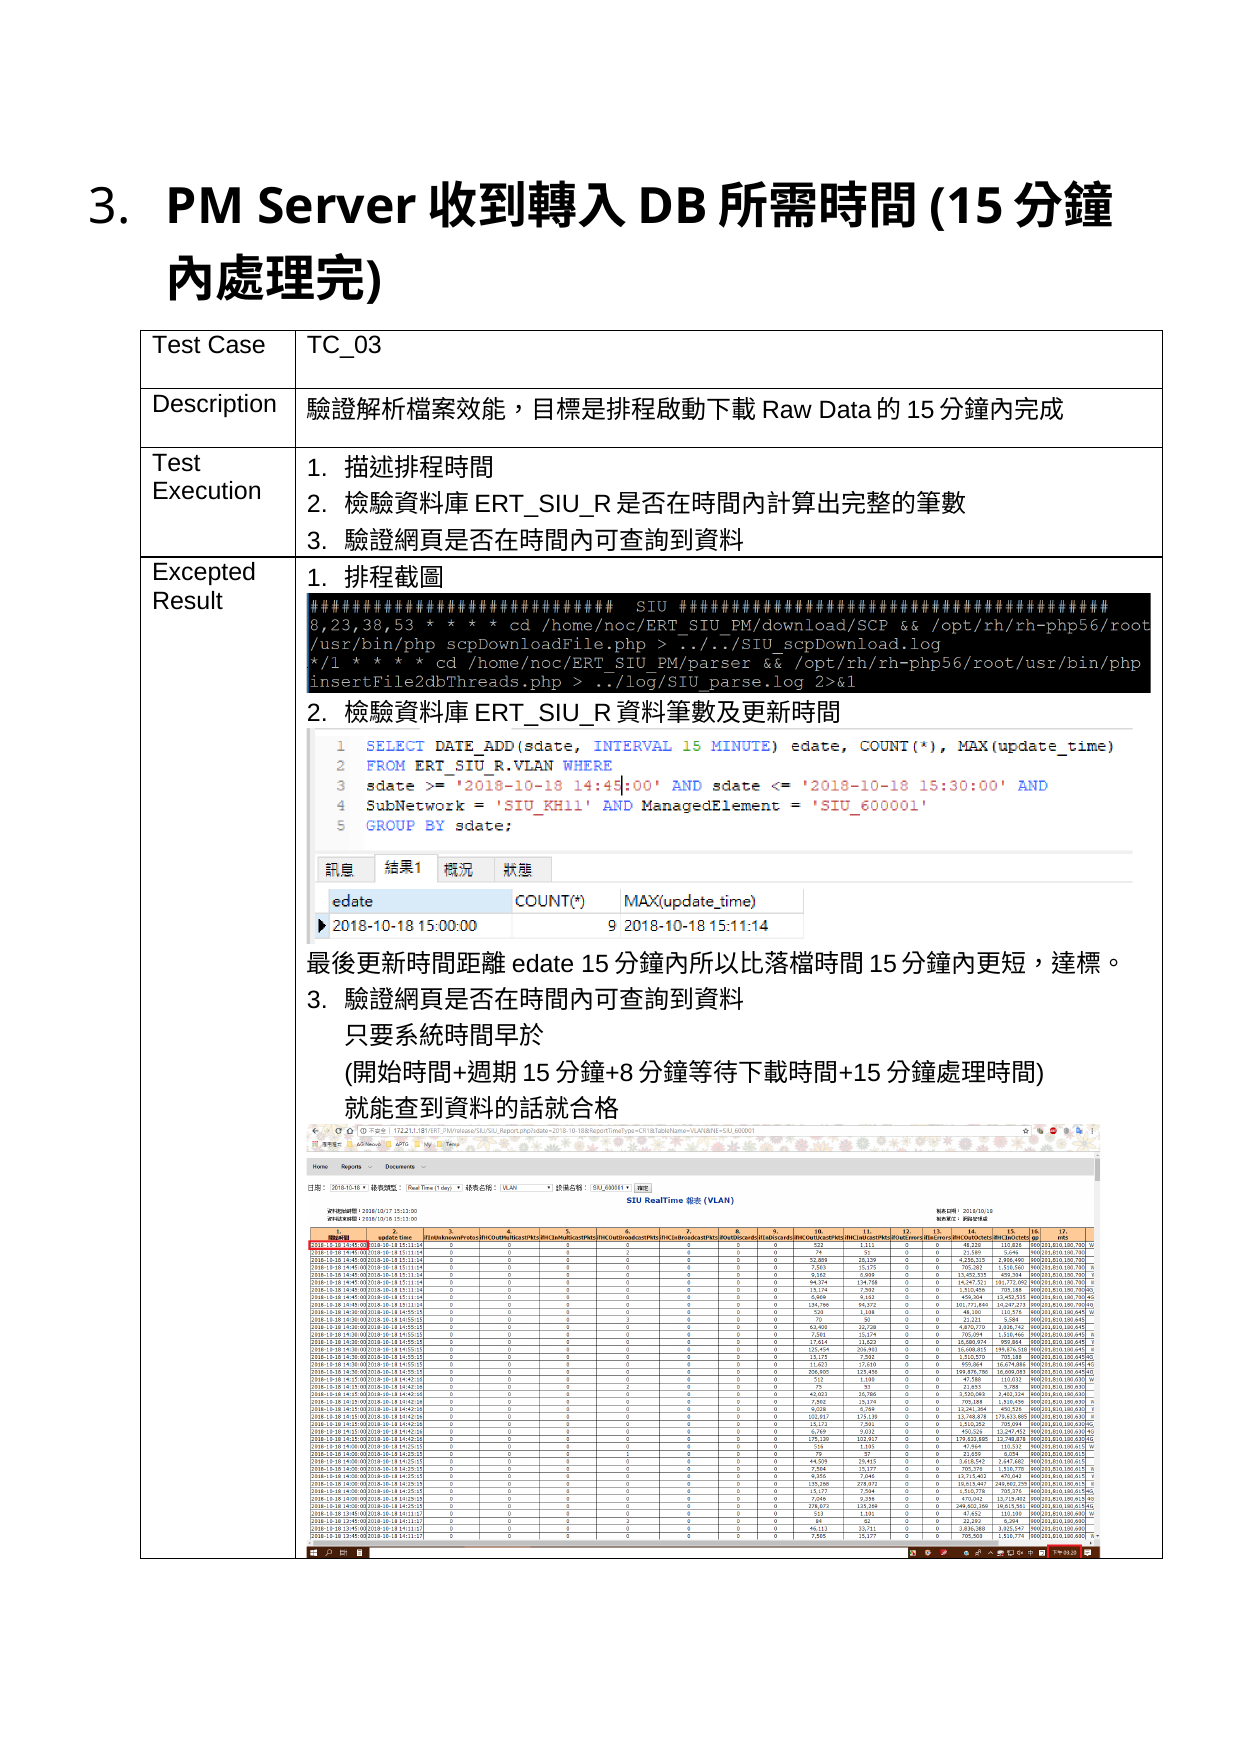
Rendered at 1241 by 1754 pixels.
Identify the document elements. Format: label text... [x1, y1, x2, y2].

table_header Test Case [141, 331, 295, 388]
table_cell 驗證解析檔案效能，目標是排程啟動下載Raw Data的15分鐘內完成 [296, 389, 1162, 447]
picture [306, 593, 1151, 693]
table_cell Description [141, 389, 295, 447]
table_cell 排程截圖 檢驗資料庫ERT_SIU_R資料筆數及更新時間 最後更新時間距離edate 15分鐘內所以比落檔時間15分鐘內更短，達標。 驗證網頁是否在時間內可查詢到資料 只要系統時間早於 (開始時間+週期15分鐘+8分鐘等待下載時間+15分鐘處理時間) 就能查到資料的話就合格 [296, 558, 1162, 1558]
table_cell Excepted Result [141, 558, 295, 1558]
subtitle PM Server收到轉入DB所需時間 (15分鐘內處理完) [89, 165, 1152, 311]
table_cell Test Execution [141, 448, 295, 556]
picture [306, 728, 1133, 944]
table_header TC_03 [296, 331, 1162, 388]
picture [306, 1124, 1101, 1558]
table_cell 描述排程時間 檢驗資料庫ERT_SIU_R是否在時間內計算出完整的筆數 驗證網頁是否在時間內可查詢到資料 [296, 448, 1162, 556]
